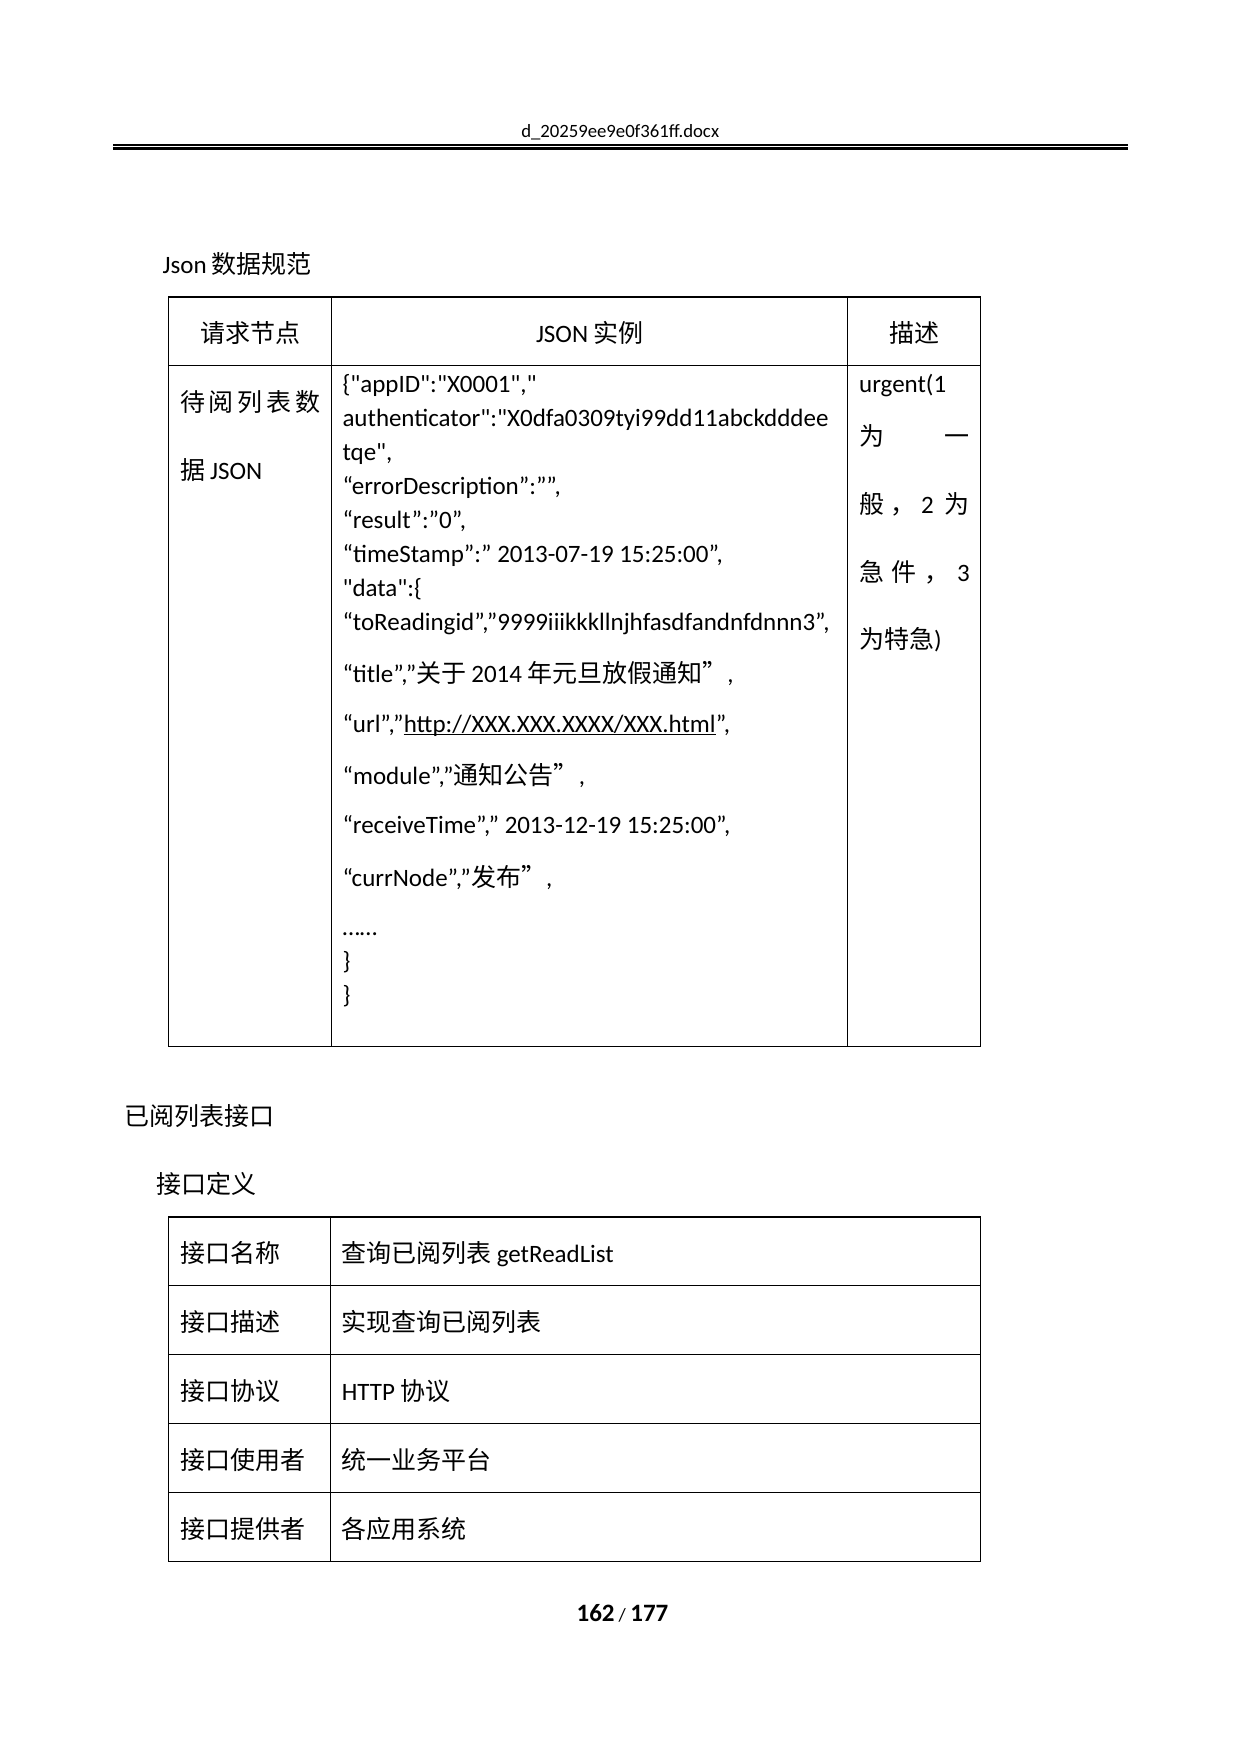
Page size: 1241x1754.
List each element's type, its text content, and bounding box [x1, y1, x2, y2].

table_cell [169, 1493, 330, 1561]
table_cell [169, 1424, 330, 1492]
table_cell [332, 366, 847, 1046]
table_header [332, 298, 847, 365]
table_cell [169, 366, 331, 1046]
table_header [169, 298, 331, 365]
text 接口定义 [112, 1148, 1128, 1216]
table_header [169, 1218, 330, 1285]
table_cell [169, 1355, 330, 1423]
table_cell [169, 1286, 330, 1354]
text 已阅列表接口 [112, 1081, 1128, 1148]
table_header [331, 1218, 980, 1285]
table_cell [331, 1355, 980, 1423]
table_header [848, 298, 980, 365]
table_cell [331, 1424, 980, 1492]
text Json数据规范 [112, 228, 1128, 296]
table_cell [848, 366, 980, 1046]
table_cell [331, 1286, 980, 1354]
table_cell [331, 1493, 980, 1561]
